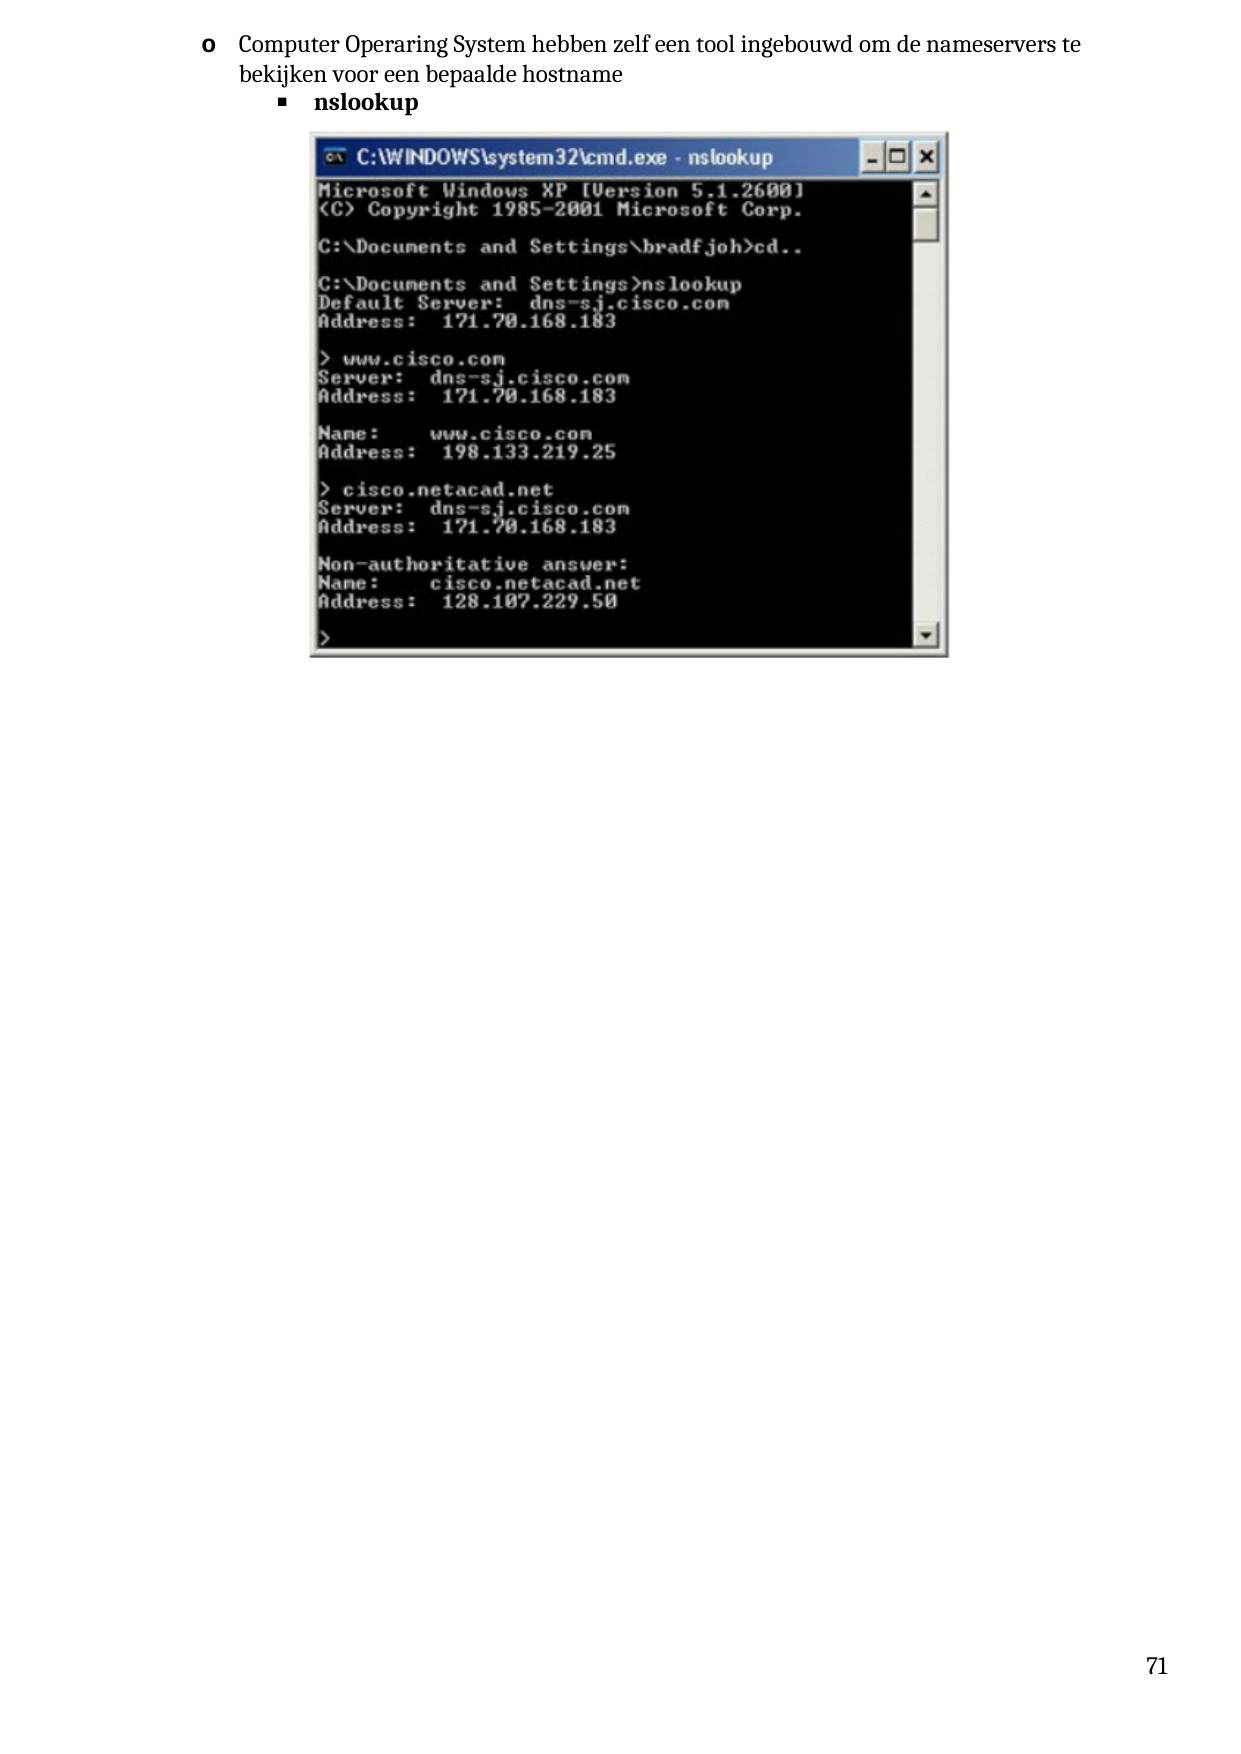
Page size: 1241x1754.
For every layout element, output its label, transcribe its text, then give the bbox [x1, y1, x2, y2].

list nslookup [276, 88, 1167, 117]
list Computer Operaring System hebben zelf een tool ingebouwd om de nameservers te bekijken voor een bepaalde hostname [201, 29, 1167, 88]
picture [283, 117, 973, 680]
